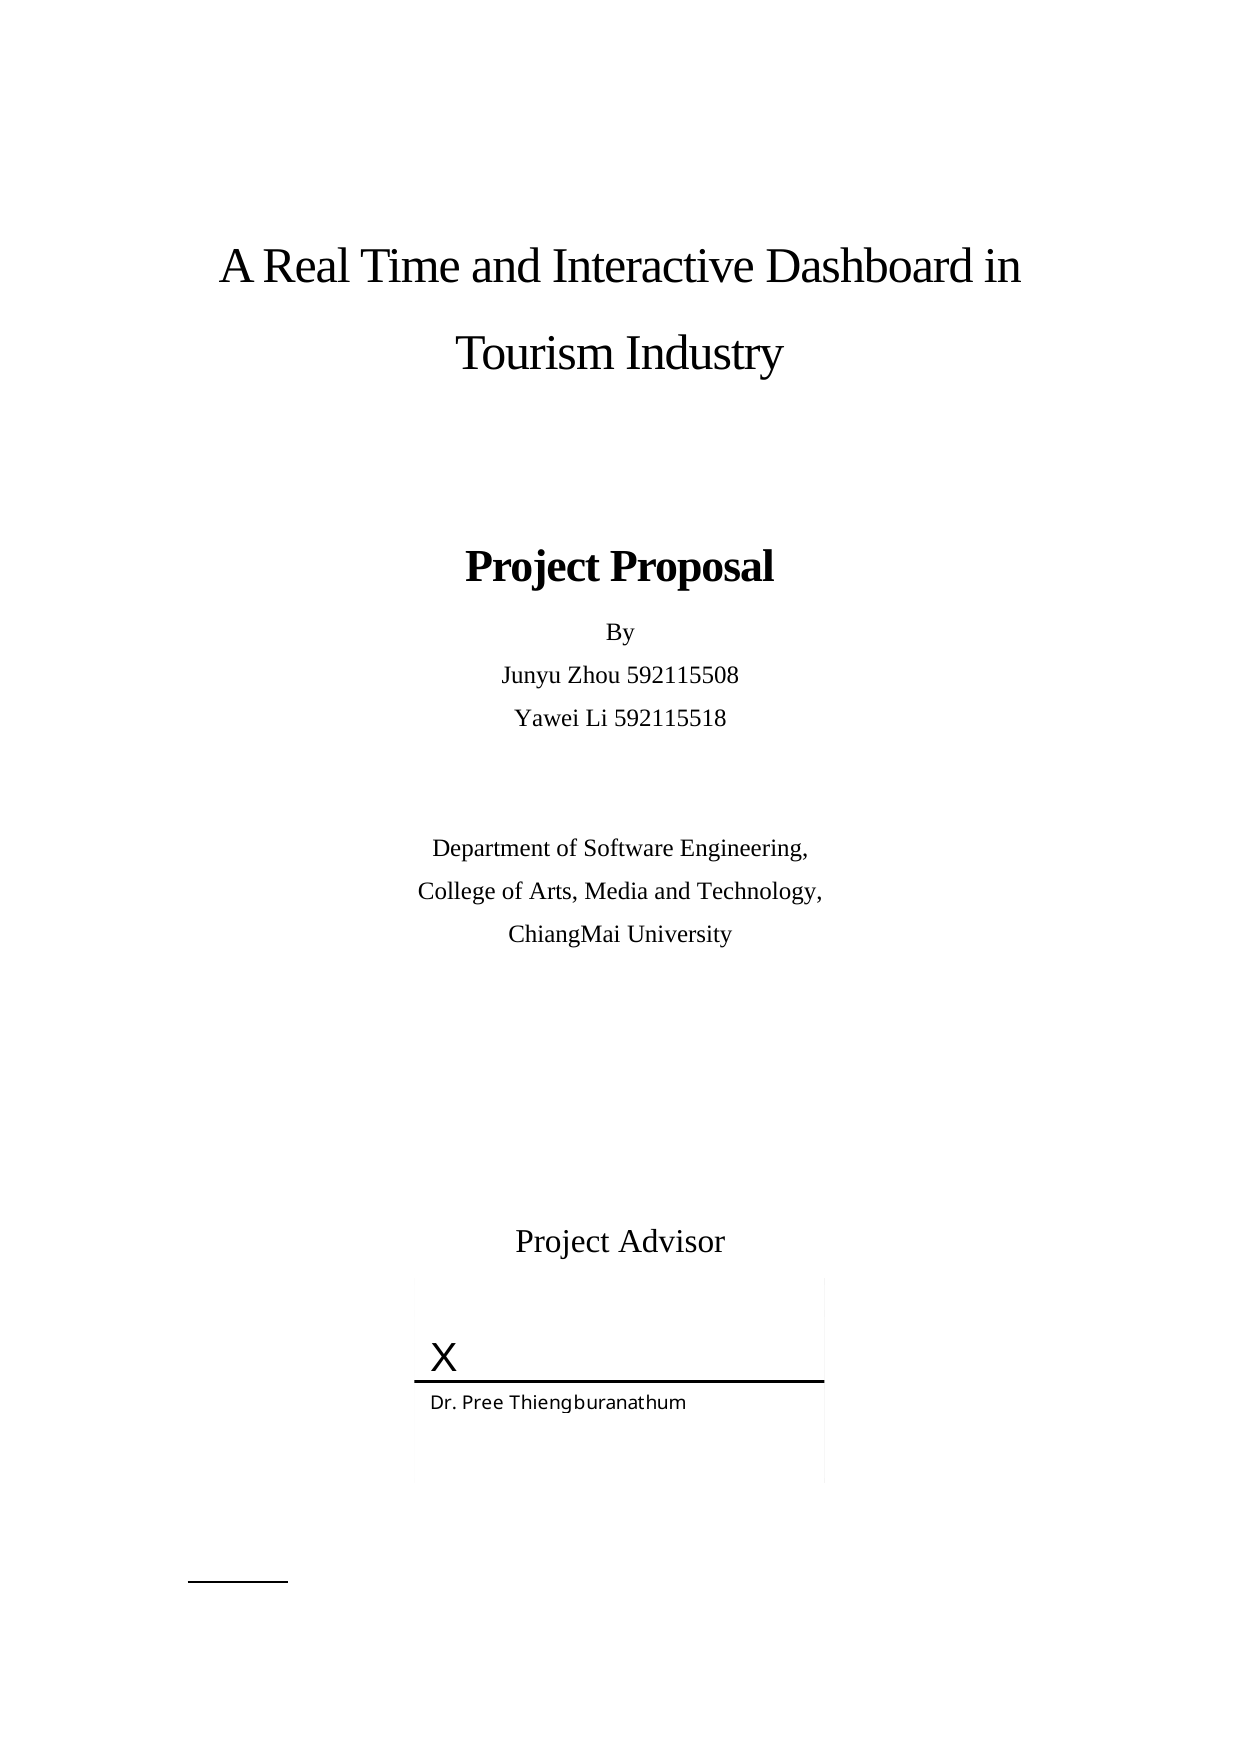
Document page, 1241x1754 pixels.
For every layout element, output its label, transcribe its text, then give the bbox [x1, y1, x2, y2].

text College of Arts, Media and Technology, [187, 876, 1053, 905]
title A Real Time and Interactive Dashboard in Tourism Industry [187, 236, 1053, 380]
text Junyu Zhou 592115508 [187, 660, 1053, 689]
title Project Proposal [187, 538, 1053, 591]
text Project Advisor [187, 1221, 1053, 1259]
text ChiangMai University [187, 919, 1053, 948]
text By [187, 617, 1053, 646]
text Yawei Li 592115518 [187, 703, 1053, 732]
text Department of Software Engineering, [187, 833, 1053, 862]
